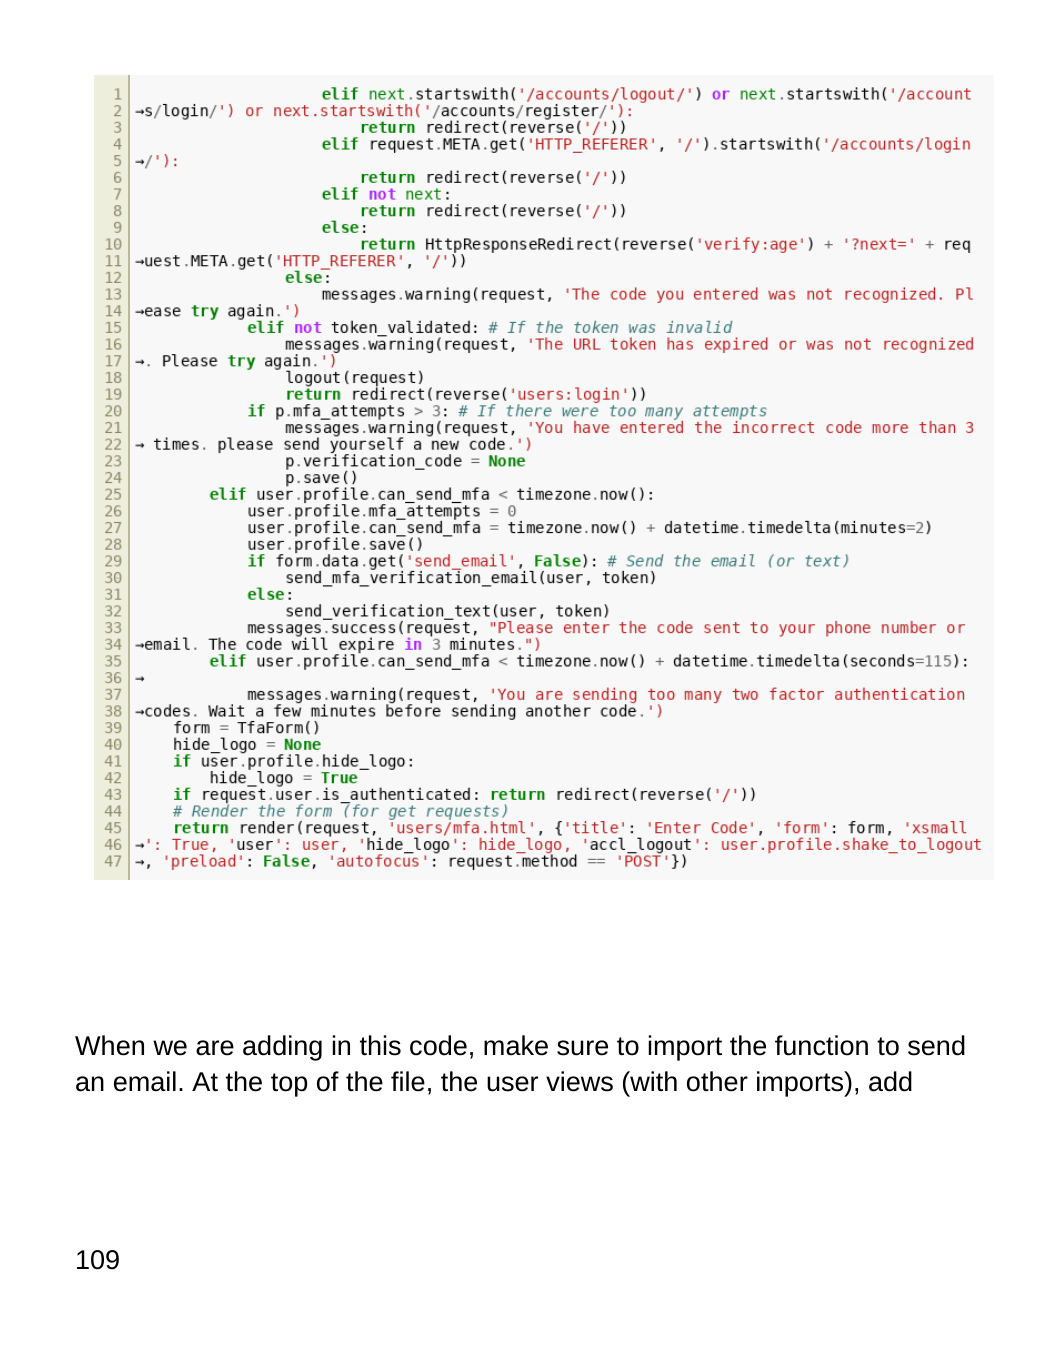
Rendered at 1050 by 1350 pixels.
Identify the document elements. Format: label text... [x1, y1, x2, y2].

text When we are adding in this code, make sure to import the function to send an email. At the top of the file, the user views (with other imports), add [75, 1030, 975, 1133]
picture [93, 75, 994, 880]
